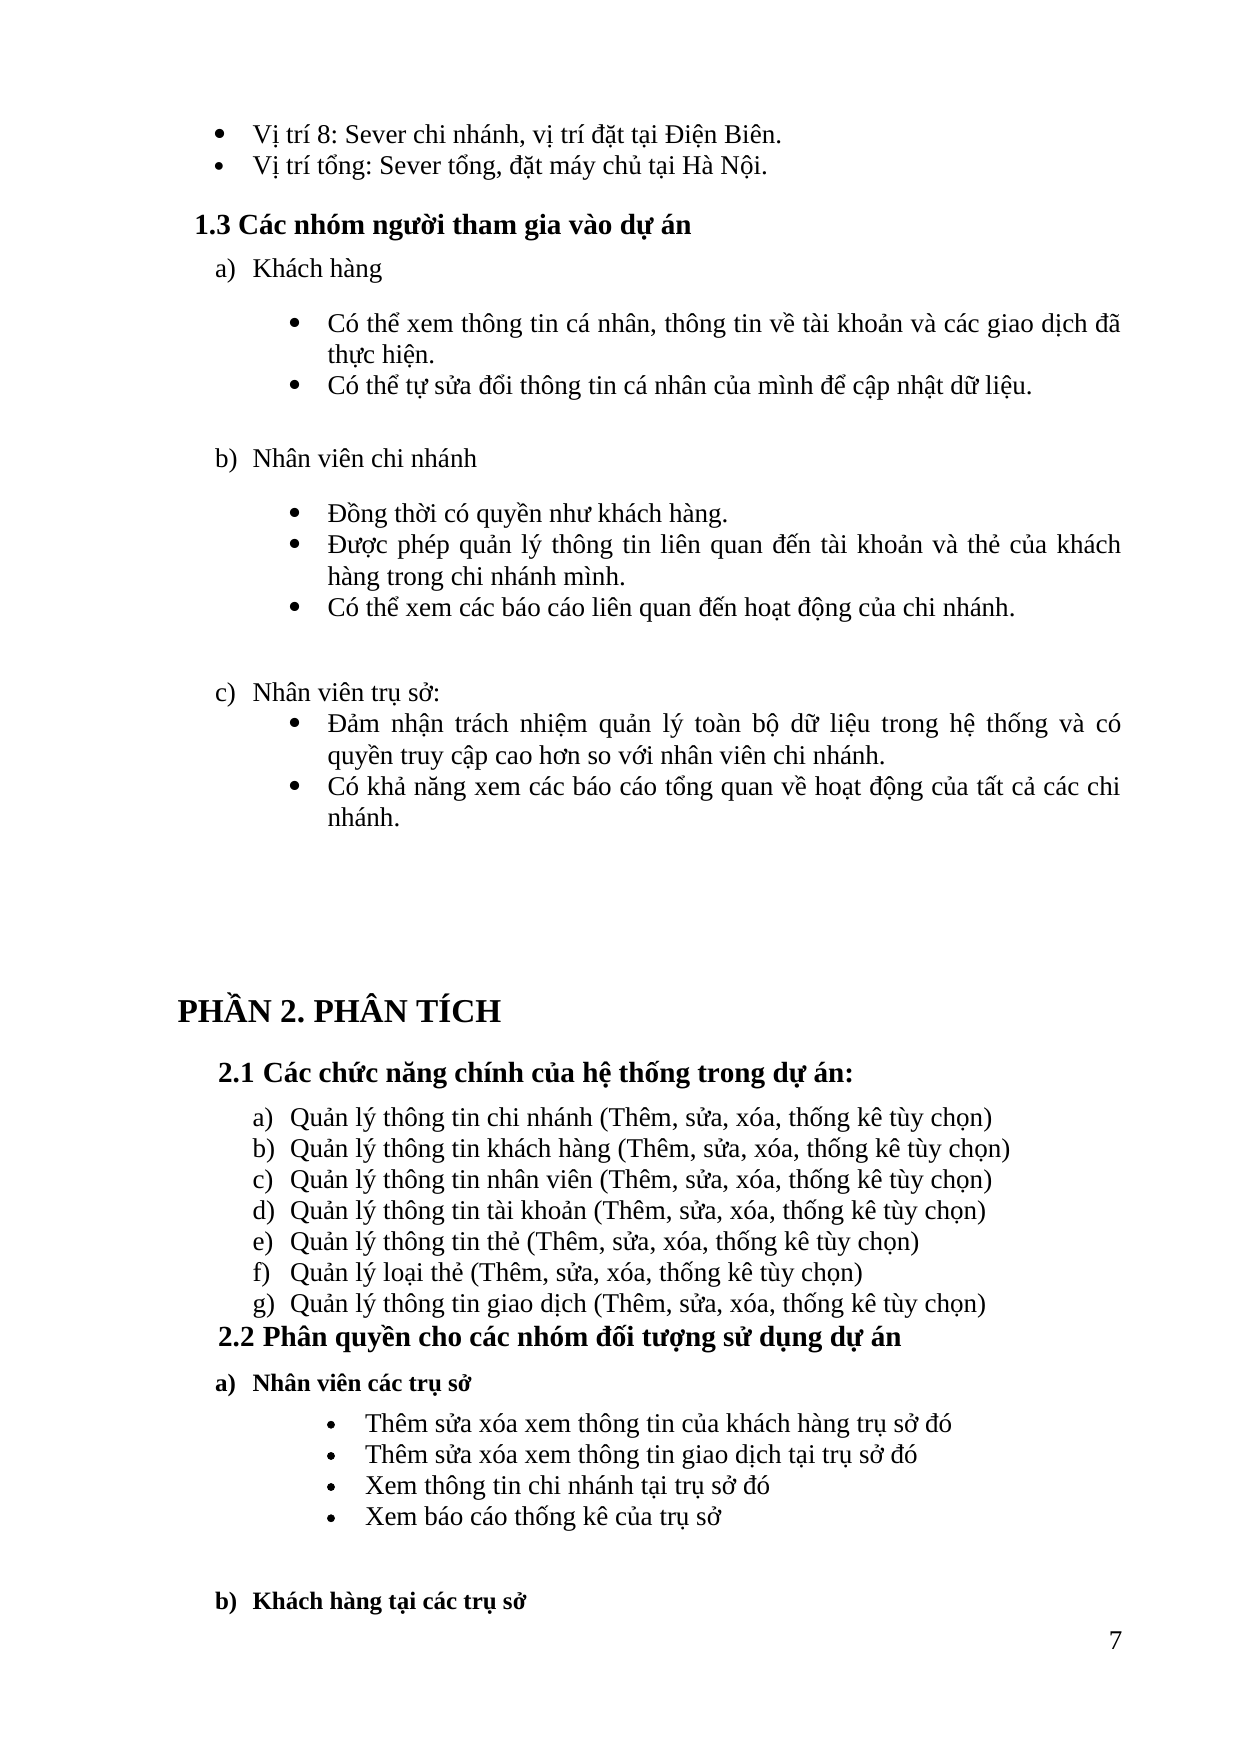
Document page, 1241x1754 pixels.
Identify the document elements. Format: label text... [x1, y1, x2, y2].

list Có thể tự sửa đổi thông tin cá nhân của mình để cập nhật dữ liệu. [290, 369, 1122, 401]
list Nhân viên chi nhánh [215, 443, 1122, 474]
list Đồng thời có quyền như khách hàng. [290, 497, 1122, 528]
list Đảm nhận trách nhiệm quản lý toàn bộ dữ liệu trong hệ thống và có quyền truy cập cao hơn so với nhân viên chi nhánh. [290, 708, 1122, 770]
list Vị trí tổng: Sever tổng, đặt máy chủ tại Hà Nội. [215, 149, 1122, 181]
list Thêm sửa xóa xem thông tin giao dịch tại trụ sở đó [327, 1438, 1122, 1469]
list Quản lý thông tin nhân viên (Thêm, sửa, xóa, thống kê tùy chọn) [252, 1163, 1122, 1194]
list Nhân viên trụ sở: [215, 676, 1122, 708]
list Có khả năng xem các báo cáo tổng quan về hoạt động của tất cả các chi nhánh. [290, 770, 1122, 832]
list Có thể xem thông tin cá nhân, thông tin về tài khoản và các giao dịch đã thực hiện. [290, 307, 1122, 369]
subtitle Nhân viên các trụ sở [215, 1368, 1122, 1397]
subtitle PHẦN 2. PHÂN TÍCH [177, 887, 1122, 1029]
list Xem thông tin chi nhánh tại trụ sở đó [327, 1469, 1122, 1500]
list Có thể xem các báo cáo liên quan đến hoạt động của chi nhánh. [290, 591, 1122, 622]
list Quản lý thông tin chi nhánh (Thêm, sửa, xóa, thống kê tùy chọn) [252, 1101, 1122, 1132]
list Quản lý thông tin thẻ (Thêm, sửa, xóa, thống kê tùy chọn) [252, 1225, 1122, 1256]
subtitle Phân quyền cho các nhóm đối tượng sử dụng dự án [218, 1319, 1122, 1352]
list Quản lý thông tin khách hàng (Thêm, sửa, xóa, thống kê tùy chọn) [252, 1132, 1122, 1163]
subtitle Khách hàng tại các trụ sở [215, 1586, 1122, 1614]
list Vị trí 8: Sever chi nhánh, vị trí đặt tại Điện Biên. [215, 118, 1122, 149]
list Thêm sửa xóa xem thông tin của khách hàng trụ sở đó [327, 1407, 1122, 1438]
list Khách hàng [215, 252, 1122, 284]
list Được phép quản lý thông tin liên quan đến tài khoản và thẻ của khách hàng trong chi nhánh mình. [290, 528, 1122, 591]
subtitle Các chức năng chính của hệ thống trong dự án: [218, 1055, 1122, 1088]
list Xem báo cáo thống kê của trụ sở [327, 1500, 1122, 1531]
list Quản lý thông tin tài khoản (Thêm, sửa, xóa, thống kê tùy chọn) [252, 1194, 1122, 1225]
list Quản lý loại thẻ (Thêm, sửa, xóa, thống kê tùy chọn) [252, 1256, 1122, 1287]
list Quản lý thông tin giao dịch (Thêm, sửa, xóa, thống kê tùy chọn) [252, 1287, 1122, 1319]
subtitle 1.3 Các nhóm người tham gia vào dự án [186, 207, 1122, 240]
